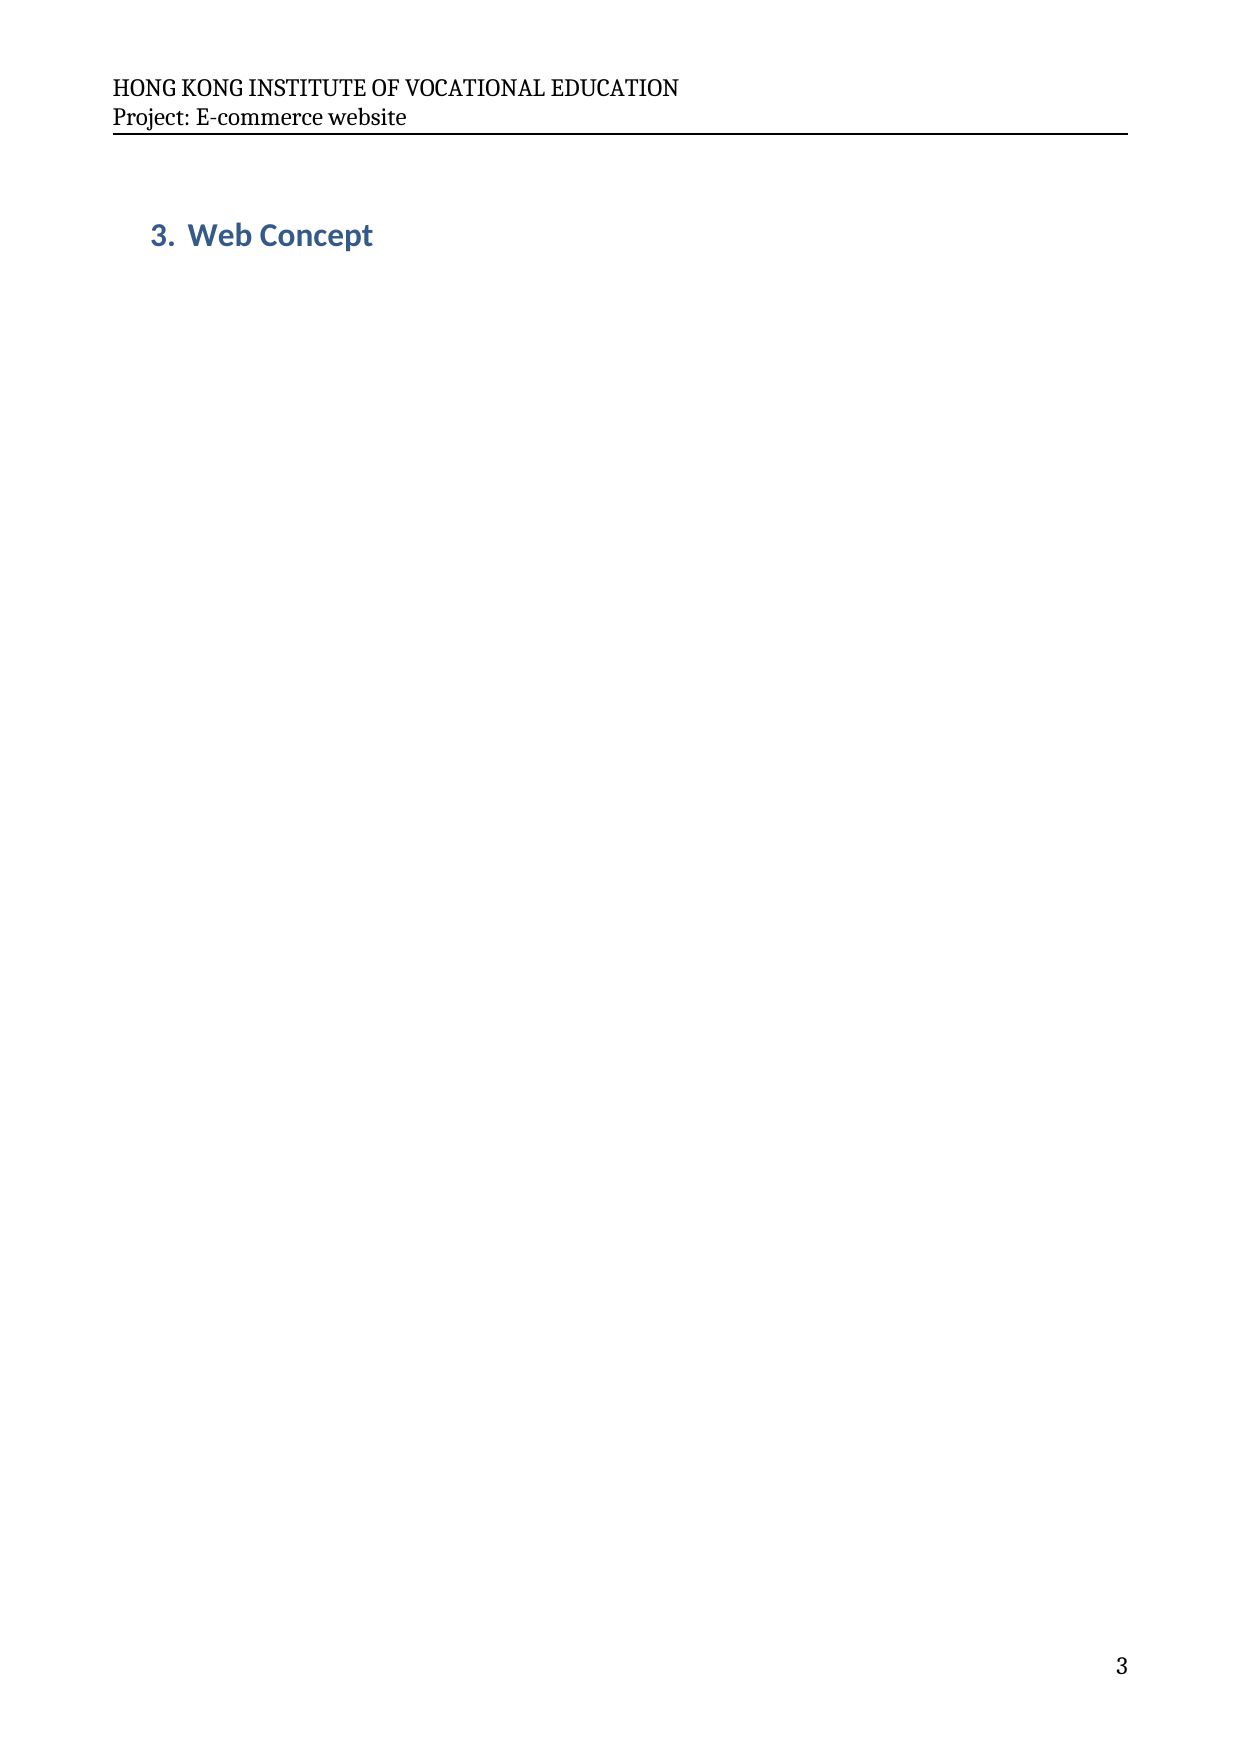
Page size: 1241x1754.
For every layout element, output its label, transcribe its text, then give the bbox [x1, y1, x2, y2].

subtitle Web Concept [150, 214, 1128, 254]
